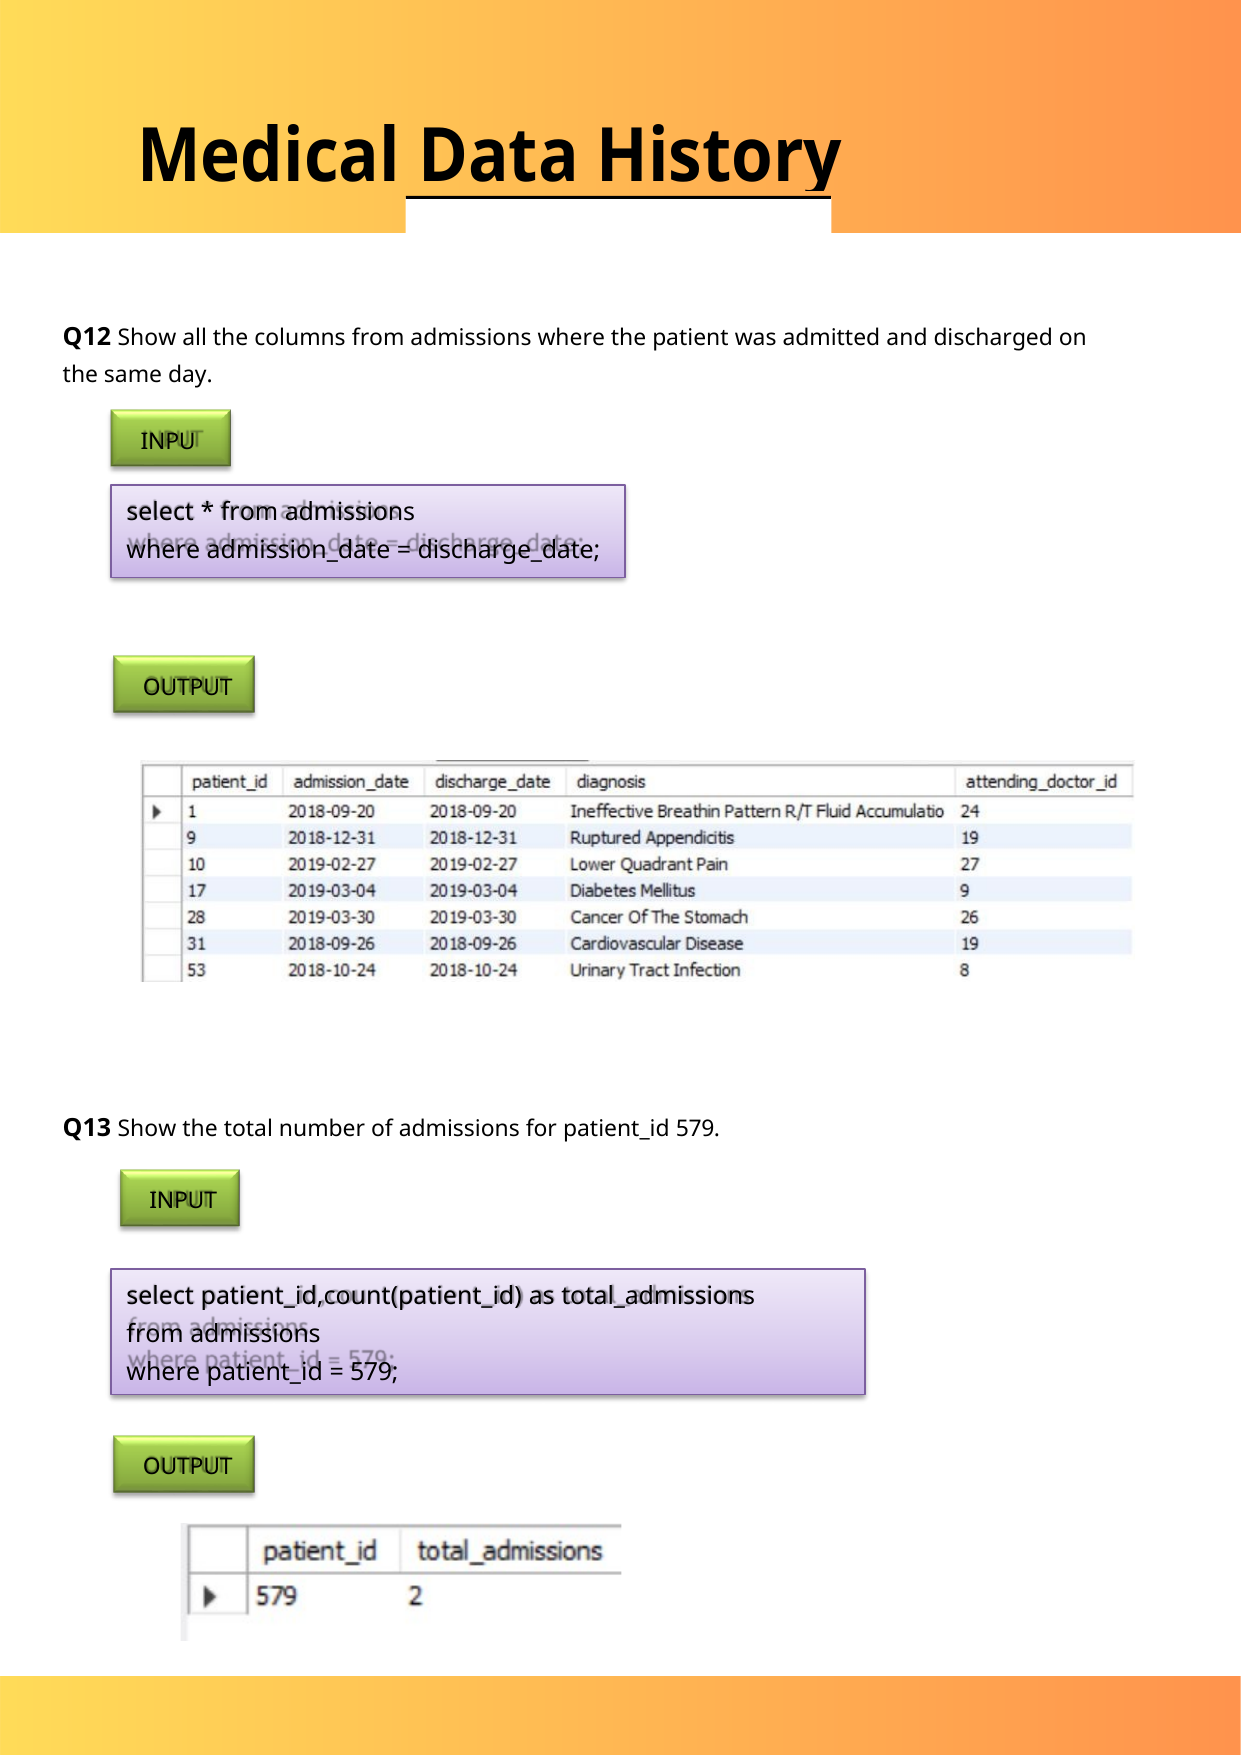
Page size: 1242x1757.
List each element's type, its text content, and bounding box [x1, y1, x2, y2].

text Q13 Show the total number of admissions for patient_id 579. [62, 1110, 1242, 1144]
picture [114, 1168, 245, 1235]
picture [108, 654, 259, 722]
picture [0, 1676, 1241, 1755]
picture [105, 481, 631, 586]
text Q12 Show all the columns from admissions where the patient was admitted and discharged on the same day. [62, 318, 1098, 389]
picture [108, 1434, 259, 1502]
picture [140, 760, 1136, 982]
picture [180, 1523, 622, 1641]
picture [0, 0, 1241, 233]
picture [105, 408, 236, 475]
picture [105, 1266, 871, 1404]
